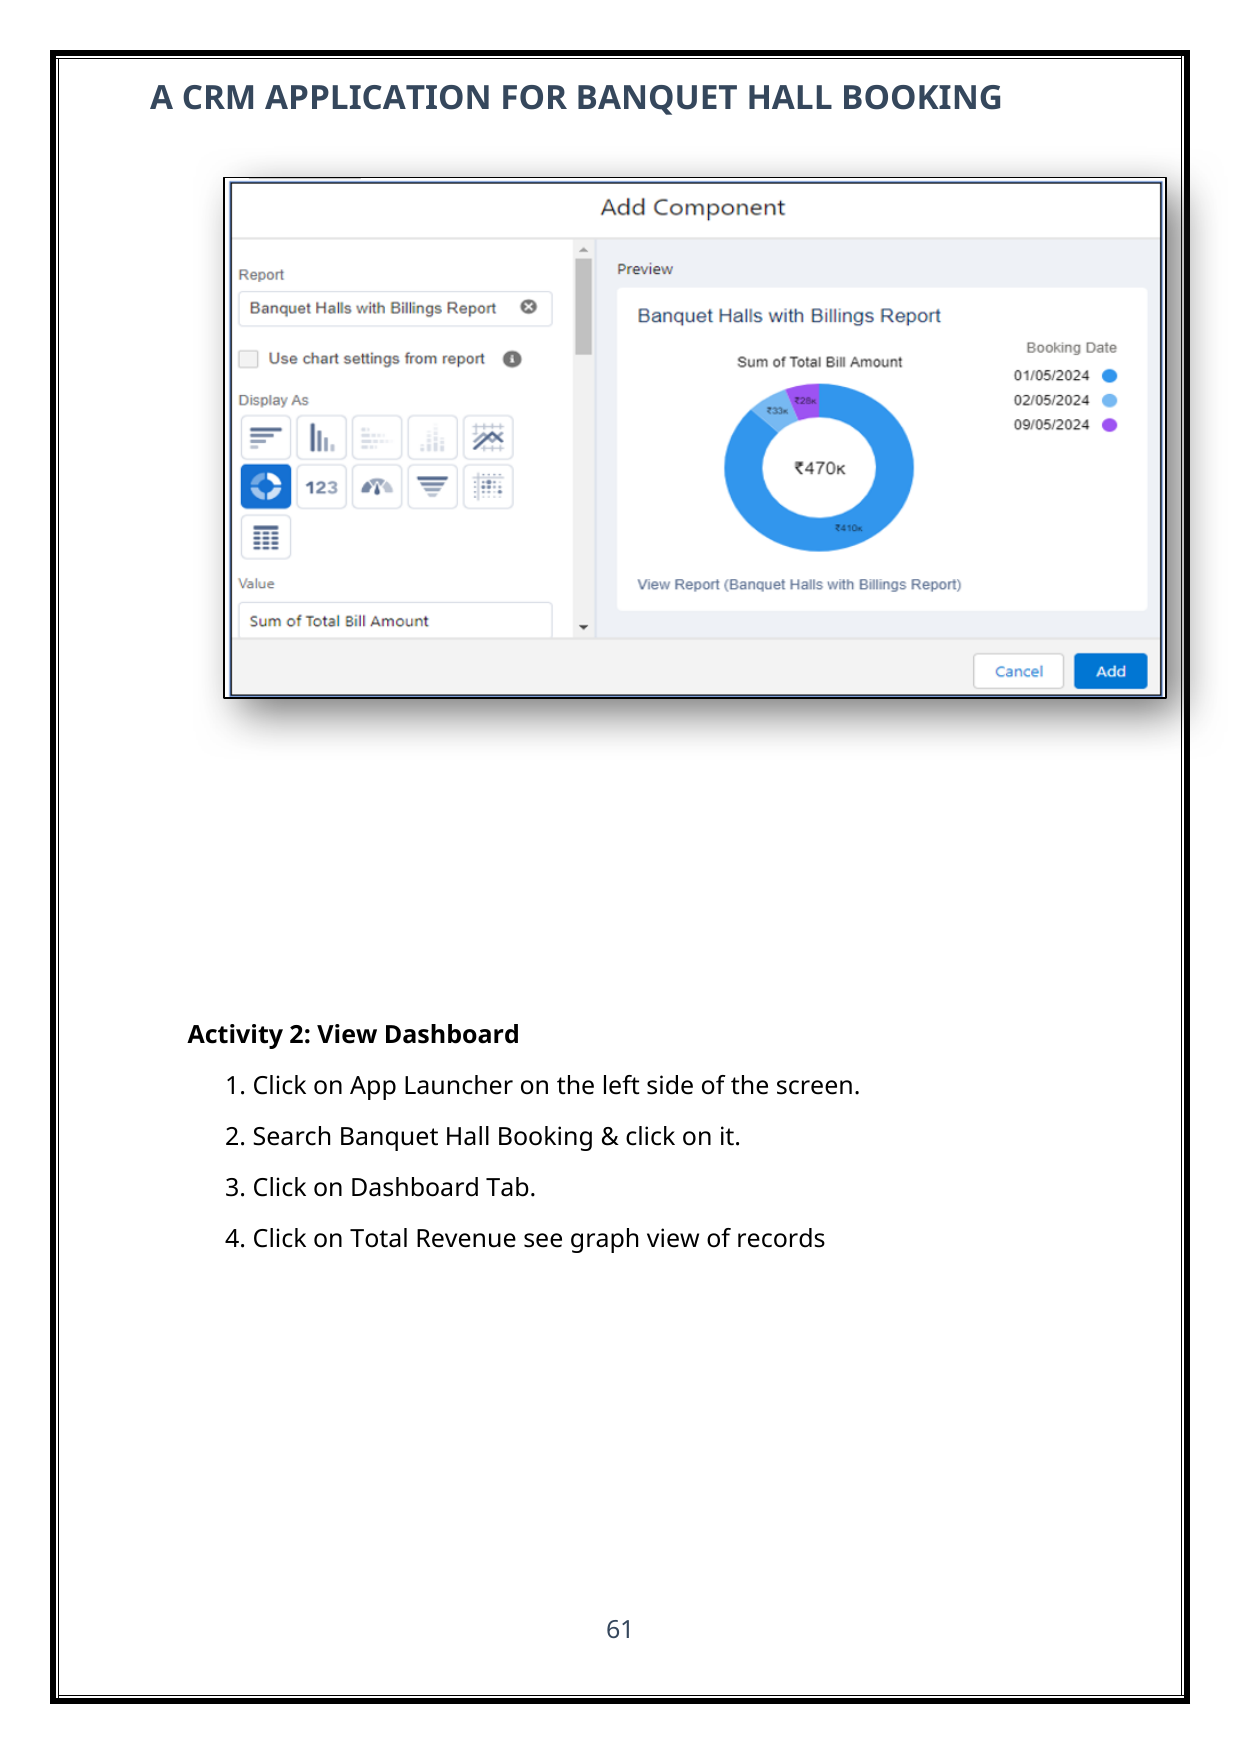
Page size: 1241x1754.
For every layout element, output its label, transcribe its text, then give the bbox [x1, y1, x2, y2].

picture [225, 178, 1165, 697]
text 1. Click on App Launcher on the left side of the screen. 2. Search Banquet Hall Booking & click on it. 3. Click on Dashboard Tab. 4. Click on Total Revenue see graph view of records [225, 1068, 1090, 1255]
text Activity 2: View Dashboard [187, 1017, 1090, 1051]
